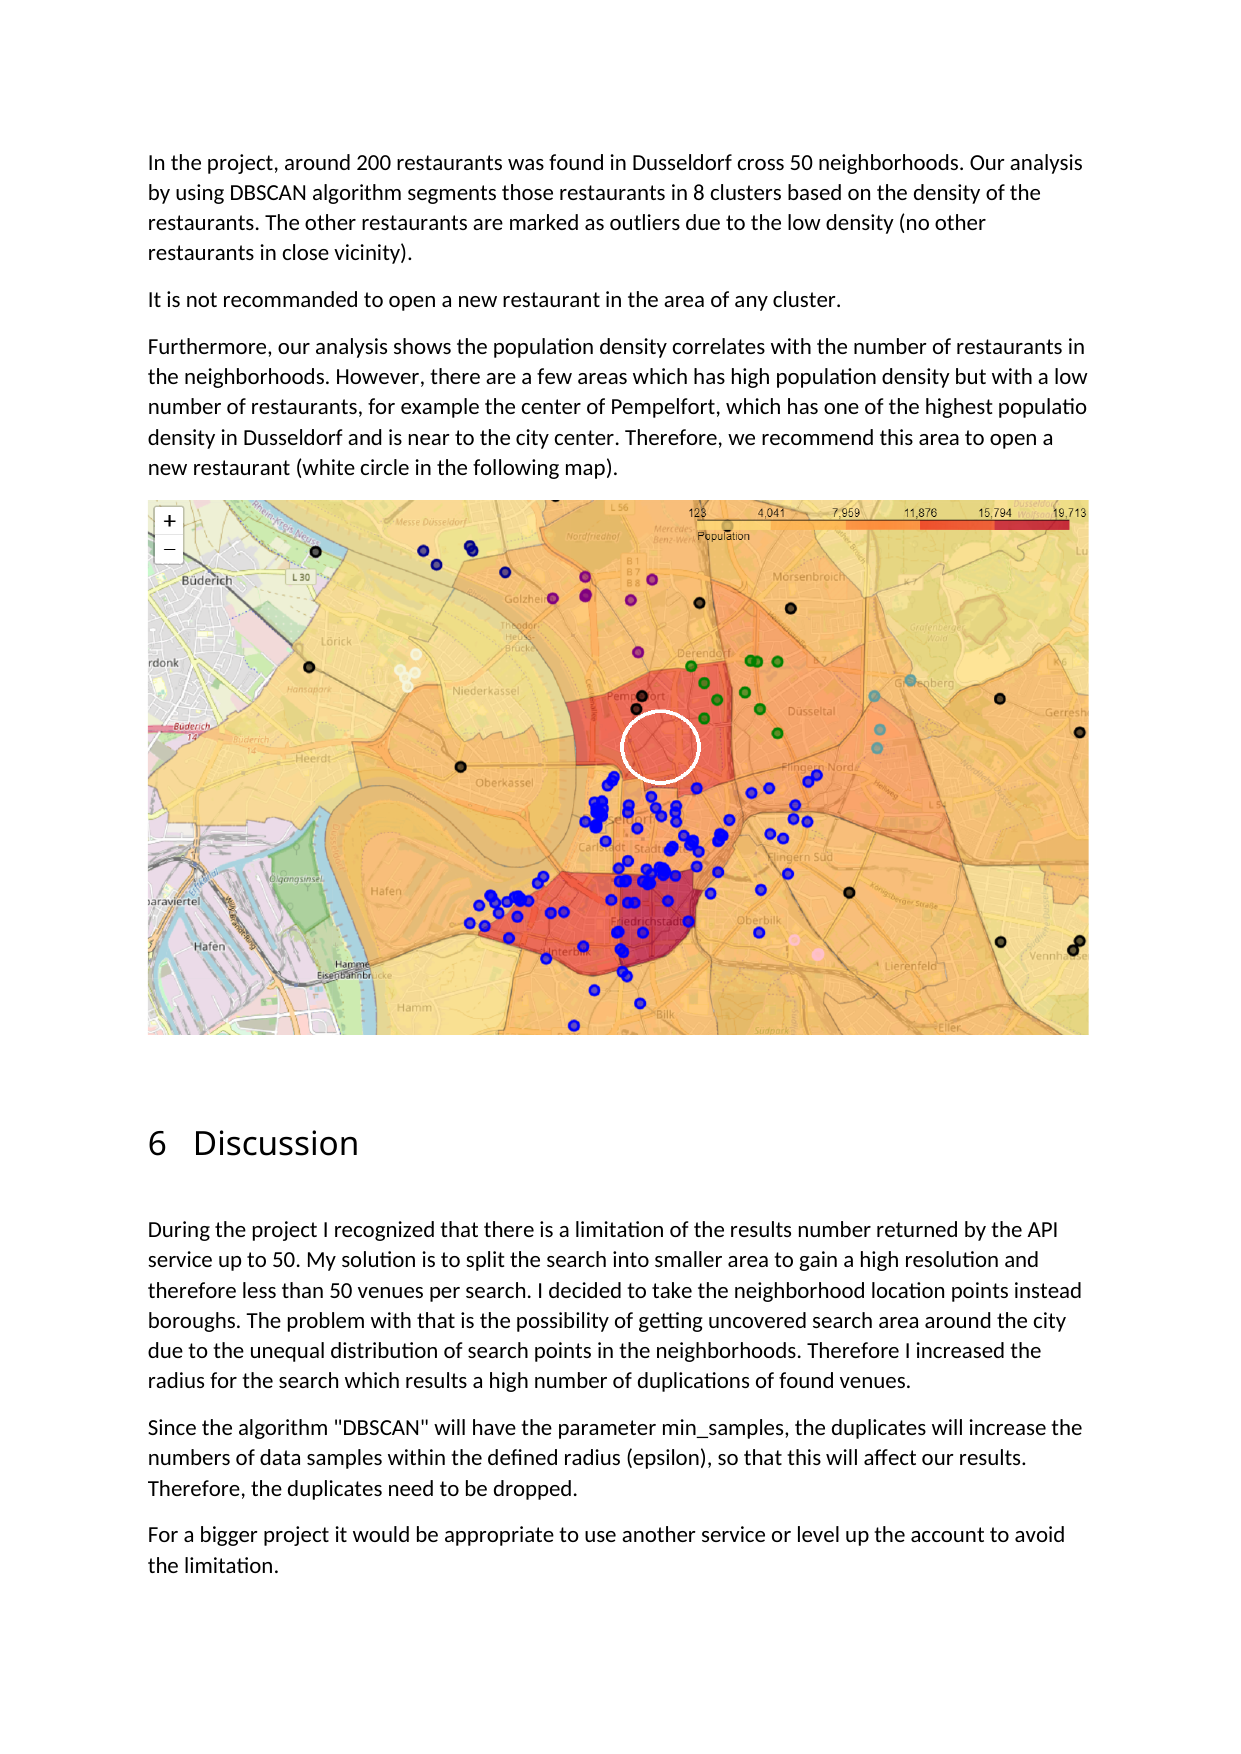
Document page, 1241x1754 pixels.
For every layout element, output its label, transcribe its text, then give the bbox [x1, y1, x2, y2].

text In the project, around 200 restaurants was found in Dusseldorf cross 50 neighborhoods. Our analysis by using DBSCAN algorithm segments those restaurants in 8 clusters based on the density of the restaurants. The other restaurants are marked as outliers due to the low density (no other restaurants in close vicinity). [148, 148, 1093, 266]
text For a bigger project it would be appropriate to use another service or level up the account to avoid the limitation. [148, 1521, 1093, 1579]
text Furthermore, our analysis shows the population density correlates with the number of restaurants in the neighborhoods. However, there are a few areas which has high population density but with a low number of restaurants, for example the center of Pempelfort, which has one of the highest populatio density in Dusseldorf and is near to the city center. Therefore, we recommend this area to open a new restaurant (white circle in the following map). [148, 332, 1093, 481]
picture [147, 500, 1088, 1034]
text It is not recommanded to open a new restaurant in the area of any cluster. [148, 285, 1093, 313]
text Since the algorithm "DBSCAN" will have the parameter min_samples, the duplicates will increase the numbers of data samples within the defined radius (epsilon), so that this will affect our results. Therefore, the duplicates need to be dropped. [148, 1413, 1093, 1502]
text During the project I recognized that there is a limitation of the results number returned by the API service up to 50. My solution is to split the search into smaller area to gain a high resolution and therefore less than 50 venues per search. I decided to take the neighborhood location points instead boroughs. The problem with that is the possibility of getting uncovered search area around the city due to the unequal distribution of search points in the neighborhoods. Therefore I increased the radius for the search which results a high number of duplications of found venues. [148, 1215, 1093, 1394]
subtitle Discussion [148, 1119, 1093, 1165]
